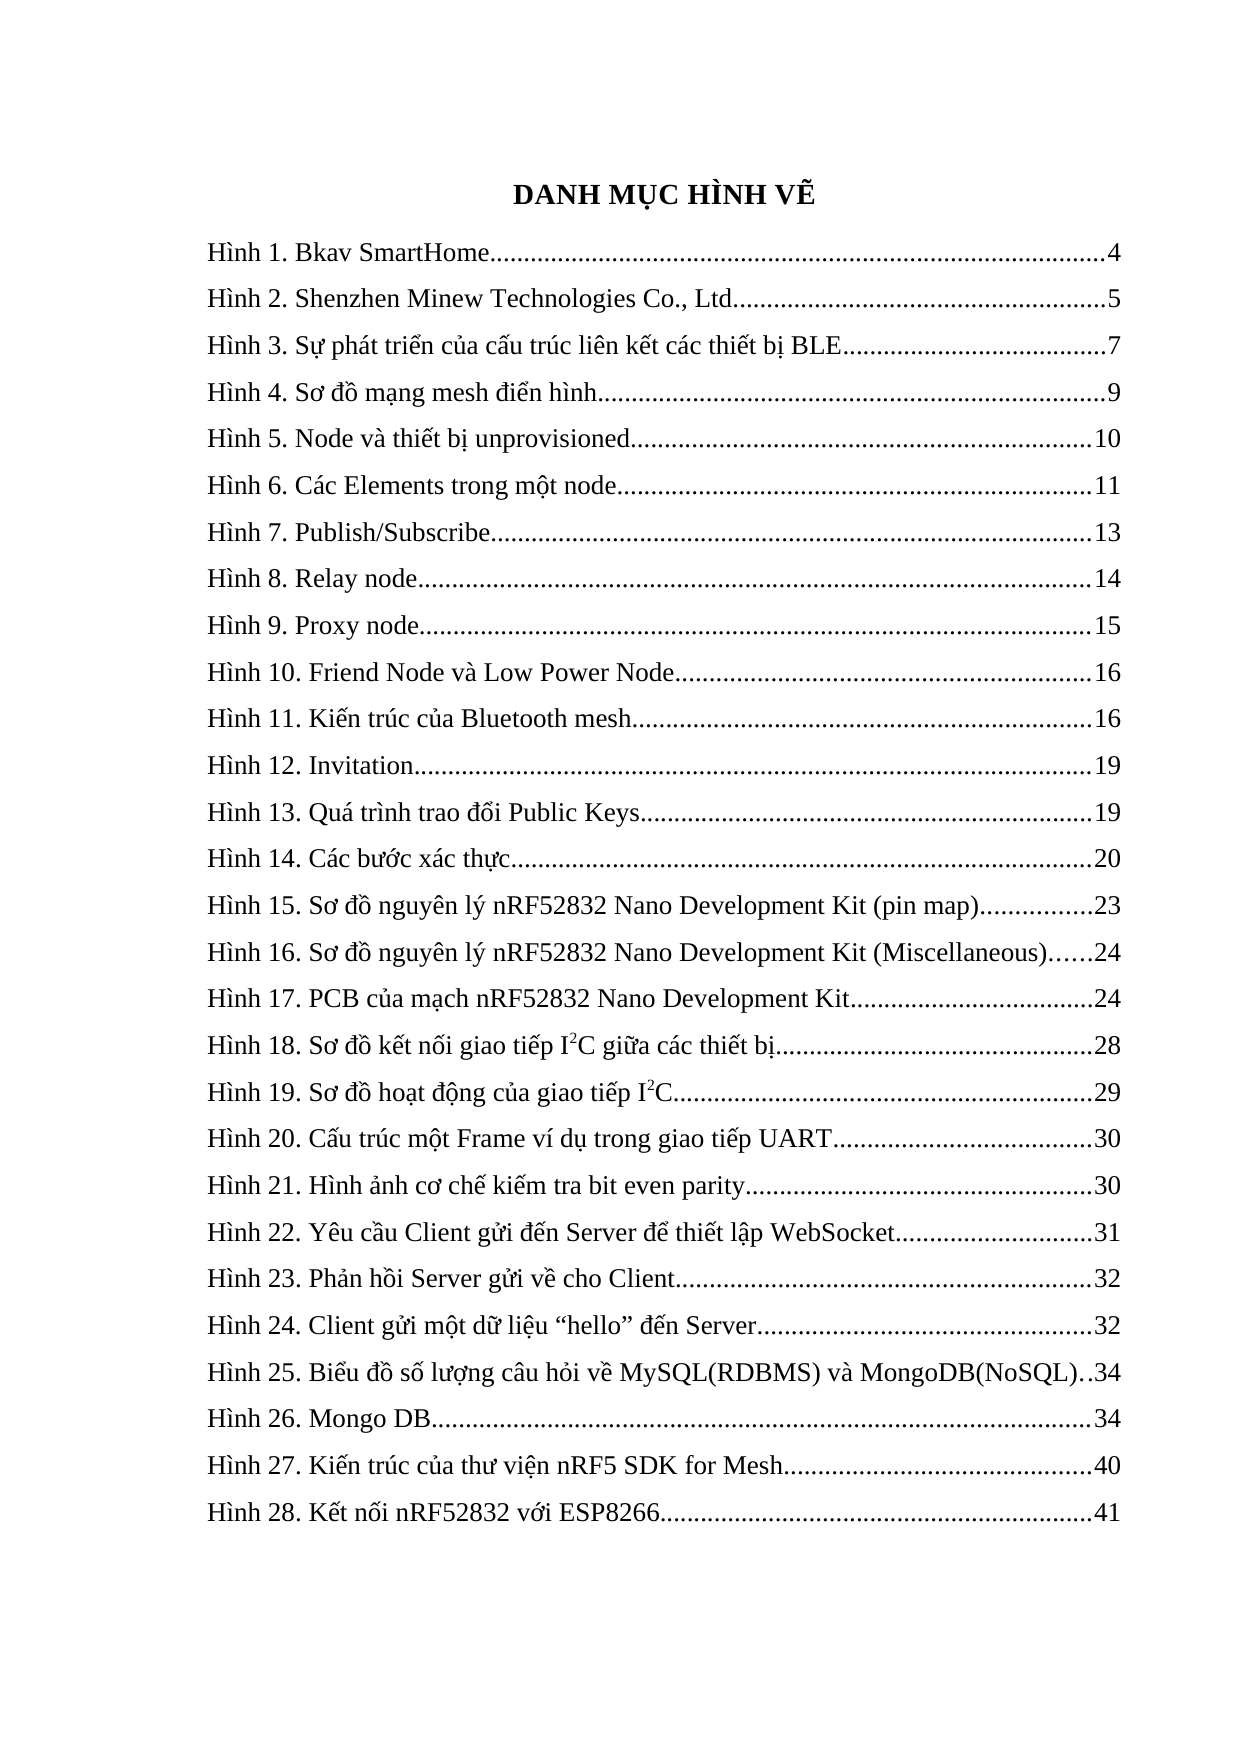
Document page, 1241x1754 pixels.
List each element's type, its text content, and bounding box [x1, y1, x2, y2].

text Hình 2. Shenzhen Minew Technologies Co., Ltd. 5 [207, 282, 1122, 313]
text Hình 14. Các bước xác thực 20 [207, 842, 1122, 873]
text Hình 21. Hình ảnh cơ chế kiếm tra bit even parity 30 [207, 1169, 1122, 1200]
text Hình 3. Sự phát triển của cấu trúc liên kết các thiết bị BLE 7 [207, 329, 1122, 360]
text Hình 7. Publish/Subscribe 13 [207, 516, 1122, 547]
text Hình 22. Yêu cầu Client gửi đến Server để thiết lập WebSocket 31 [207, 1216, 1122, 1247]
text Hình 6. Các Elements trong một node 11 [207, 469, 1122, 500]
text Hình 18. Sơ đồ kết nối giao tiếp I2C giữa các thiết bị. 28 [207, 1029, 1122, 1060]
text Hình 9. Proxy node 15 [207, 609, 1122, 640]
text Hình 5. Node và thiết bị unprovisioned 10 [207, 422, 1122, 453]
text Hình 8. Relay node 14 [207, 562, 1122, 593]
text Hình 24. Client gửi một dữ liệu “hello” đến Server 32 [207, 1309, 1122, 1340]
text Hình 20. Cấu trúc một Frame ví dụ trong giao tiếp UART 30 [207, 1122, 1122, 1153]
text Hình 16. Sơ đồ nguyên lý nRF52832 Nano Development Kit (Miscellaneous) 24 [207, 936, 1122, 967]
text Hình 4. Sơ đồ mạng mesh điển hình 9 [207, 376, 1122, 407]
text Hình 11. Kiến trúc của Bluetooth mesh 16 [207, 702, 1122, 733]
text Hình 13. Quá trình trao đổi Public Keys 19 [207, 796, 1122, 827]
title DANH MỤC HÌNH VẼ [207, 177, 1122, 211]
text Hình 25. Biểu đồ số lượng câu hỏi về MySQL(RDBMS) và MongoDB(NoSQL) 34 [207, 1356, 1122, 1387]
text Hình 26. Mongo DB 34 [207, 1402, 1122, 1433]
text Hình 19. Sơ đồ hoạt động của giao tiếp I2C. 29 [207, 1076, 1122, 1107]
text Hình 17. PCB của mạch nRF52832 Nano Development Kit 24 [207, 982, 1122, 1013]
text Hình 28. Kết nối nRF52832 với ESP8266 41 [207, 1496, 1122, 1527]
text Hình 12. Invitation 19 [207, 749, 1122, 780]
text Hình 1. Bkav SmartHome 4 [207, 236, 1122, 267]
text Hình 23. Phản hồi Server gửi về cho Client 32 [207, 1262, 1122, 1293]
text Hình 27. Kiến trúc của thư viện nRF5 SDK for Mesh 40 [207, 1449, 1122, 1480]
text Hình 10. Friend Node và Low Power Node 16 [207, 656, 1122, 687]
text Hình 15. Sơ đồ nguyên lý nRF52832 Nano Development Kit (pin map) 23 [207, 889, 1122, 920]
